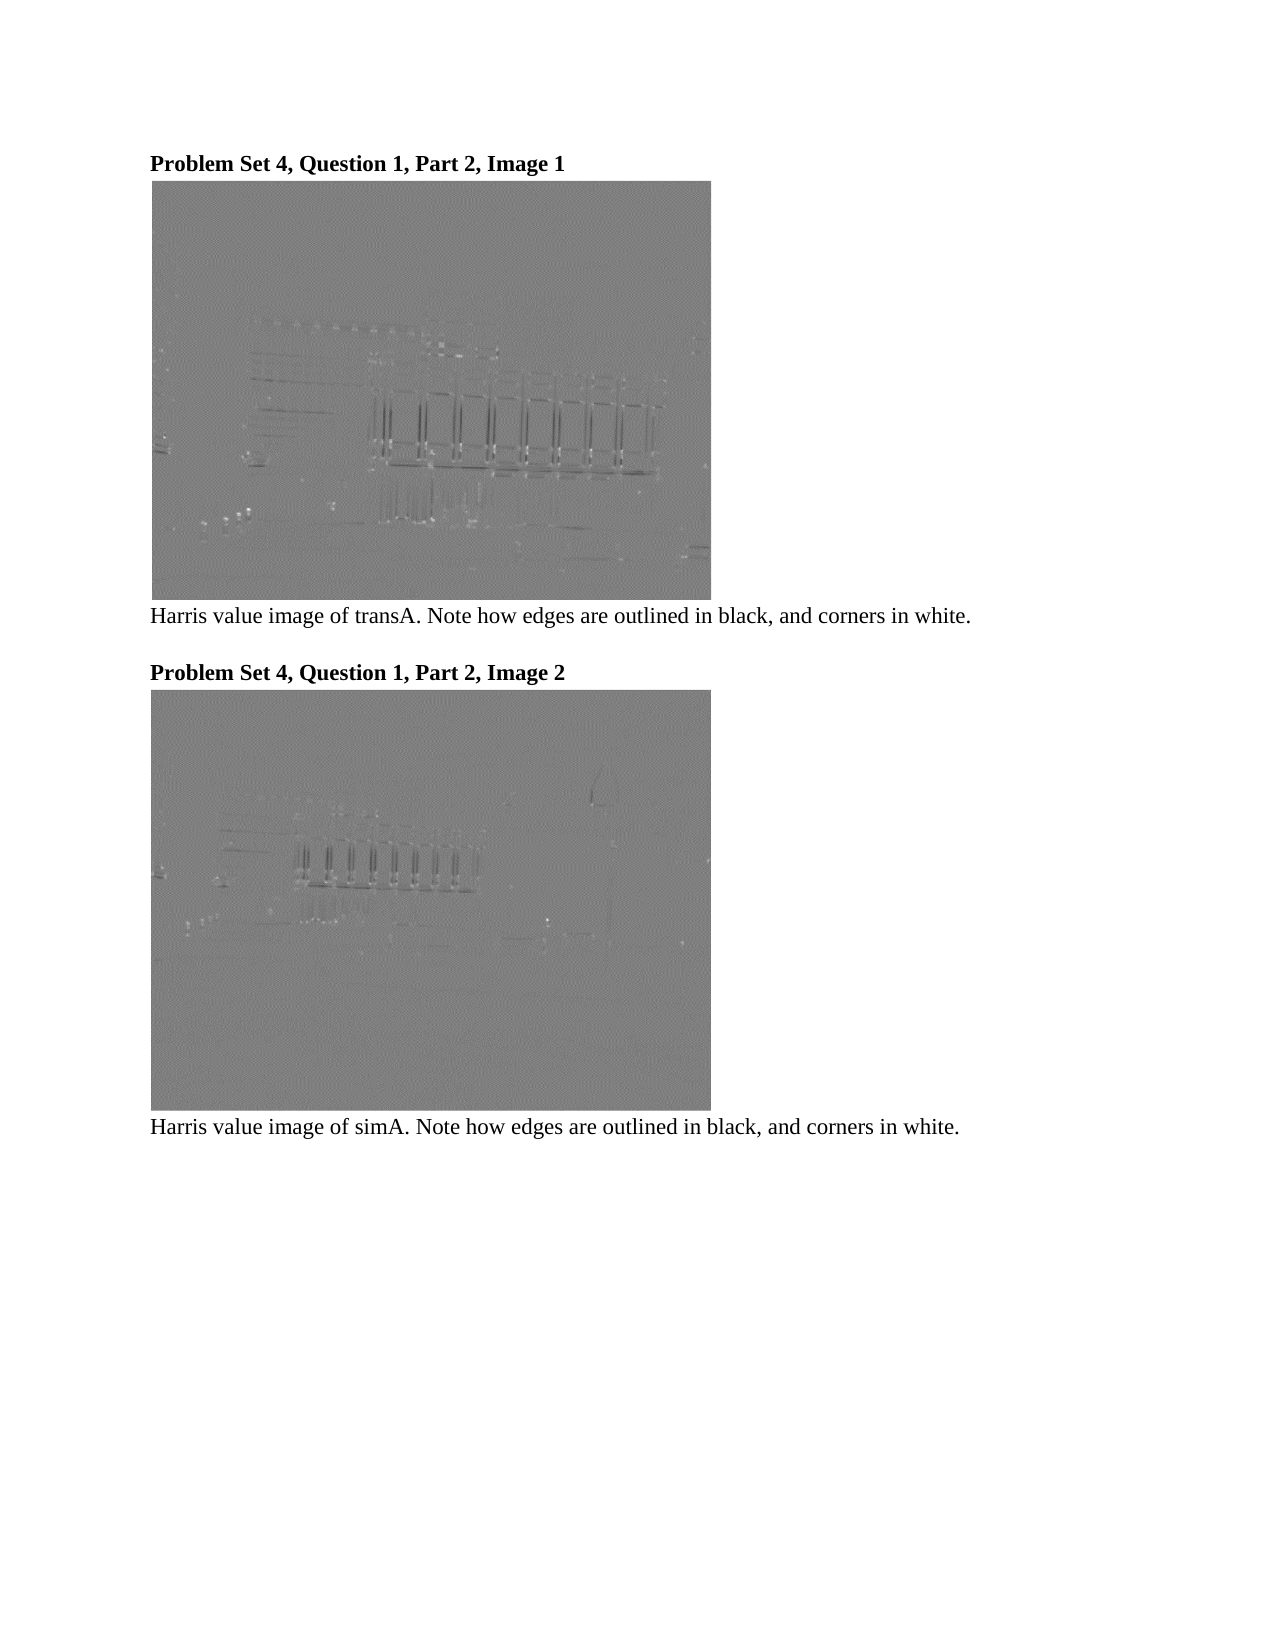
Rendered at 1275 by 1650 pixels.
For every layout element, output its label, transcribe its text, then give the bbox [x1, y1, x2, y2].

text Harris value image of transA. Note how edges are outlined in black, and corners in white. [150, 602, 1125, 628]
picture [150, 687, 712, 1111]
picture [150, 178, 712, 600]
text Problem Set 4, Question 1, Part 2, Image 1 [150, 150, 1125, 176]
text Harris value image of simA. Note how edges are outlined in black, and corners in white. [150, 1113, 1125, 1139]
text Problem Set 4, Question 1, Part 2, Image 2 [150, 659, 1125, 685]
